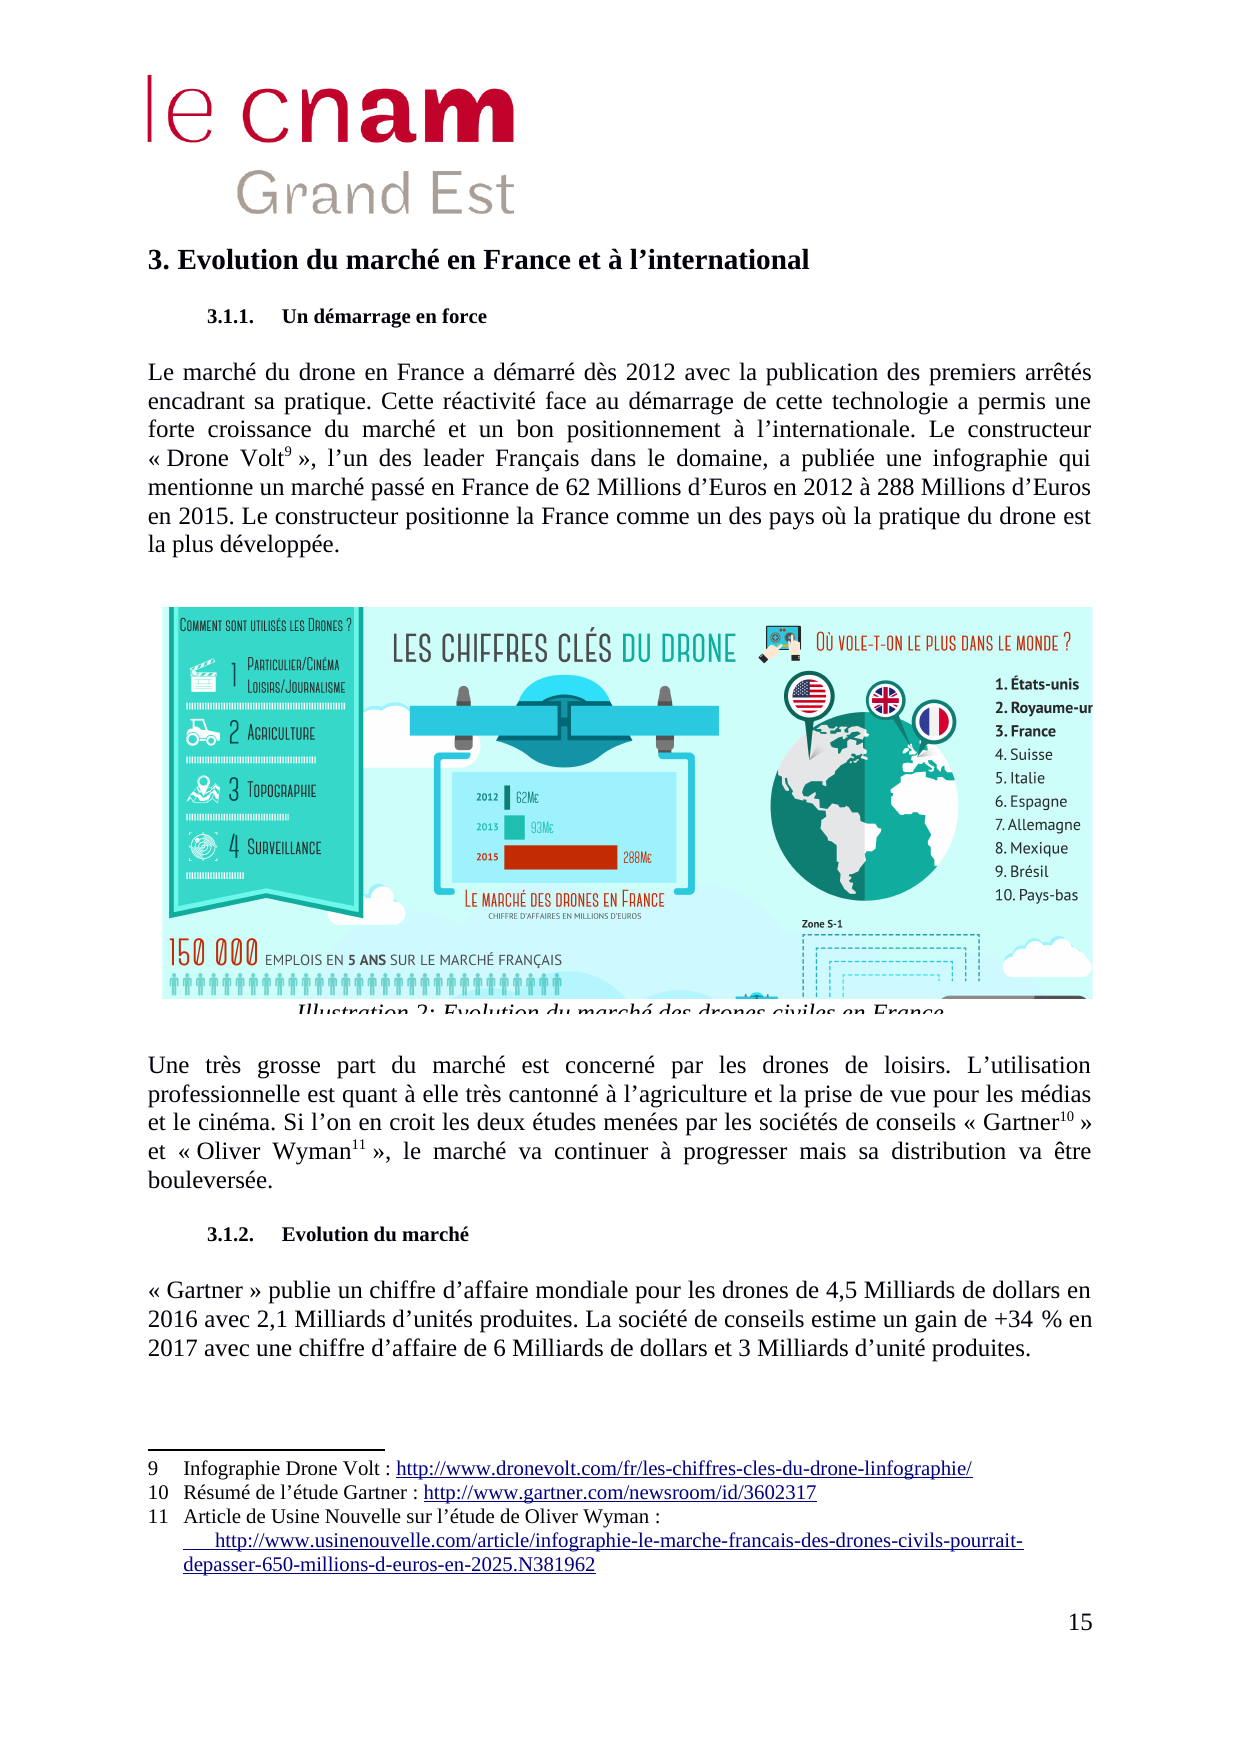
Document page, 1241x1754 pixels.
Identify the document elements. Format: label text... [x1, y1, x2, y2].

text Une très grosse part du marché est concerné par les drones de loisirs. L’utilisation professionnelle est quant à elle très cantonné à l’agriculture et la prise de vue pour les médias et le cinéma. Si l’on en croit les deux études menées par les sociétés de conseils « Gartner » et « Oliver Wyman », le marché va continuer à progresser mais sa distribution va être bouleversée. [148, 1050, 1092, 1194]
subtitle Evolution du marché en France et à l’international [148, 242, 1092, 275]
subtitle Evolution du marché [207, 1222, 1092, 1246]
text Le marché du drone en France a démarré dès 2012 avec la publication des premiers arrêtés encadrant sa pratique. Cette réactivité face au démarrage de cette technologie a permis une forte croissance du marché et un bon positionnement à l’internationale. Le constructeur « Drone Volt », l’un des leader Français dans le domaine, a publiée une infographie qui mentionne un marché passé en France de 62 Millions d’Euros en 2012 à 288 Millions d’Euros en 2015. Le constructeur positionne la France comme un des pays où la pratique du drone est la plus développée. [148, 357, 1092, 558]
picture [147, 75, 514, 214]
subtitle Un démarrage en force [207, 304, 1092, 328]
picture [162, 607, 1093, 999]
text « Gartner » publie un chiffre d’affaire mondiale pour les drones de 4,5 Milliards de dollars en 2016 avec 2,1 Milliards d’unités produites. La société de conseils estime un gain de +34 % en 2017 avec une chiffre d’affaire de 6 Milliards de dollars et 3 Milliards d’unité produites. [148, 1275, 1092, 1361]
